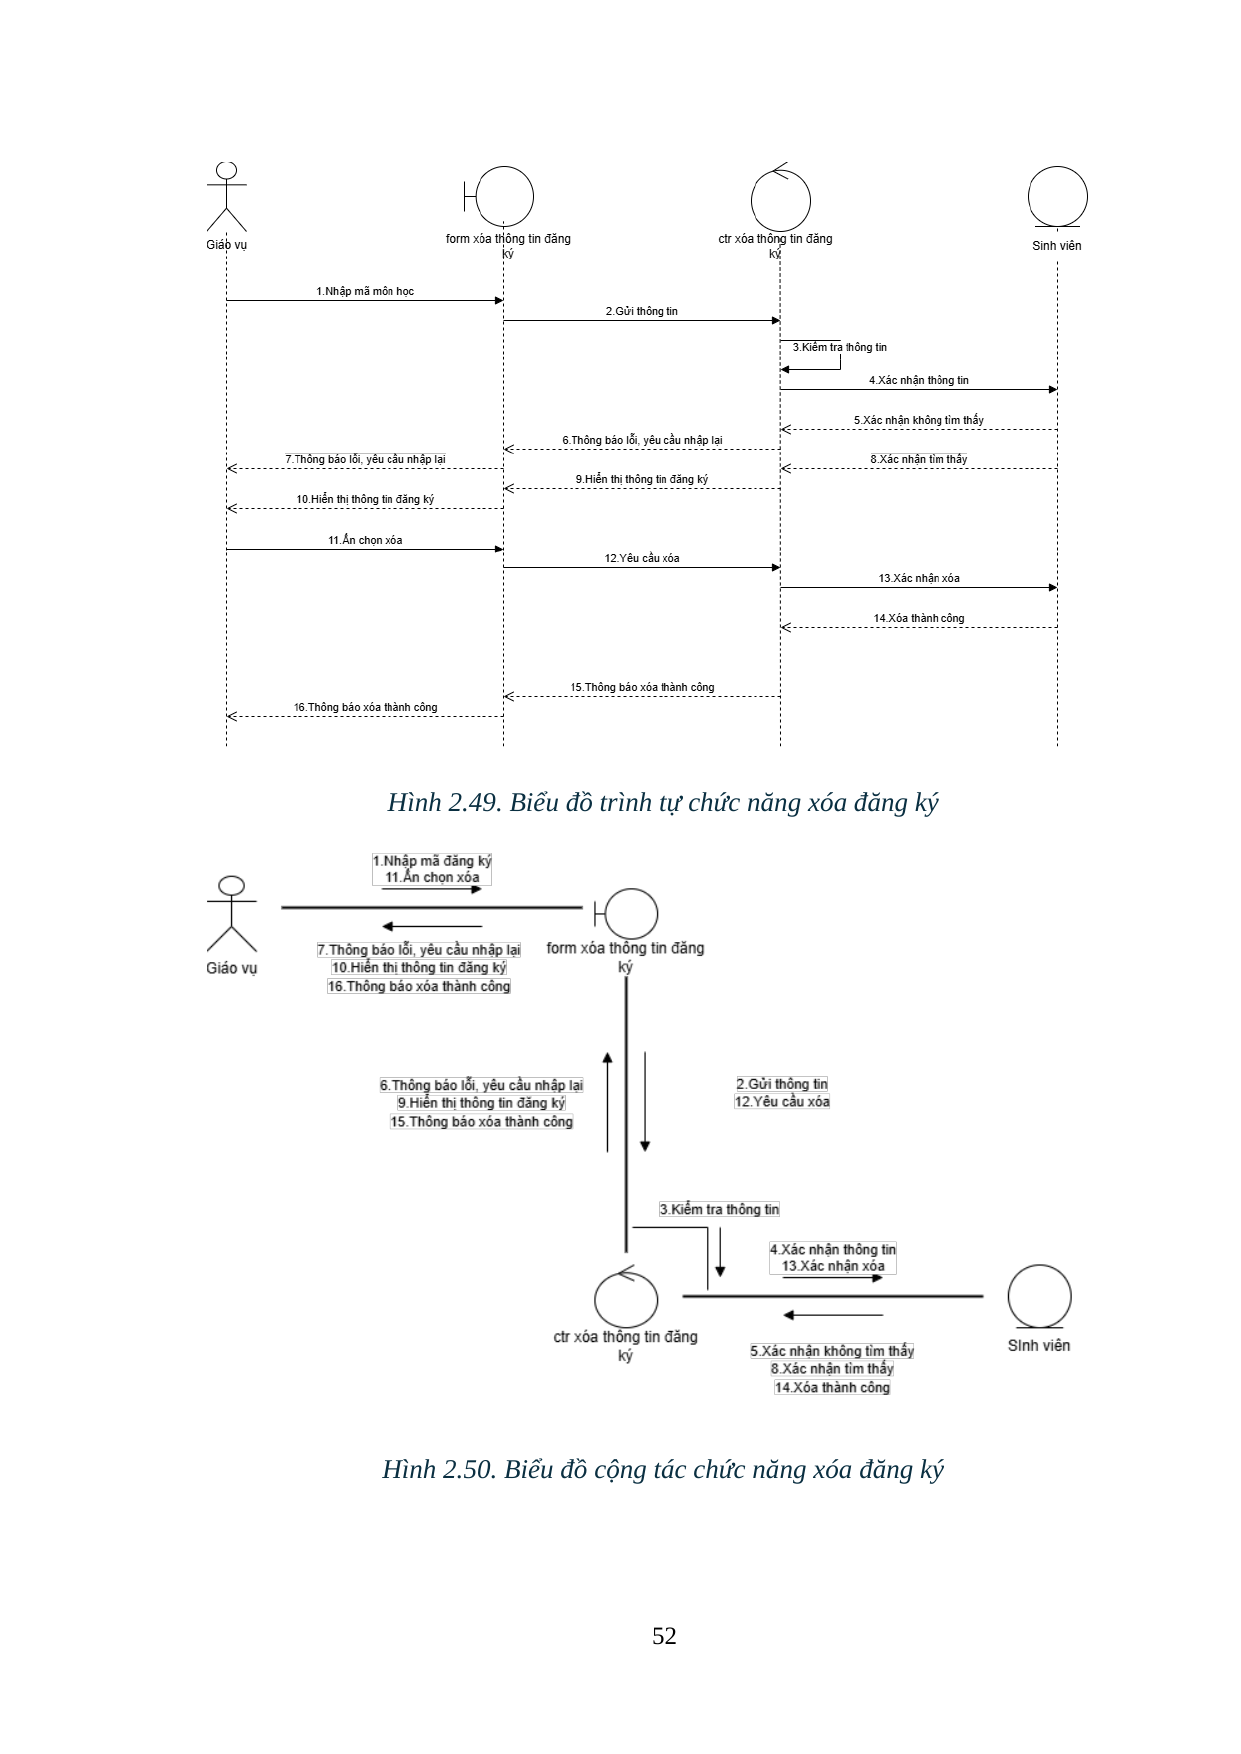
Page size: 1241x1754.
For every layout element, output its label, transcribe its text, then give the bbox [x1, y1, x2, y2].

subtitle Hình 2.50. Biểu đồ cộng tác chức năng xóa đăng ký [207, 1454, 1122, 1485]
picture [207, 852, 1122, 1415]
subtitle Hình 2.49. Biểu đồ trình tự chức năng xóa đăng ký [207, 786, 1122, 817]
picture [207, 162, 1122, 747]
